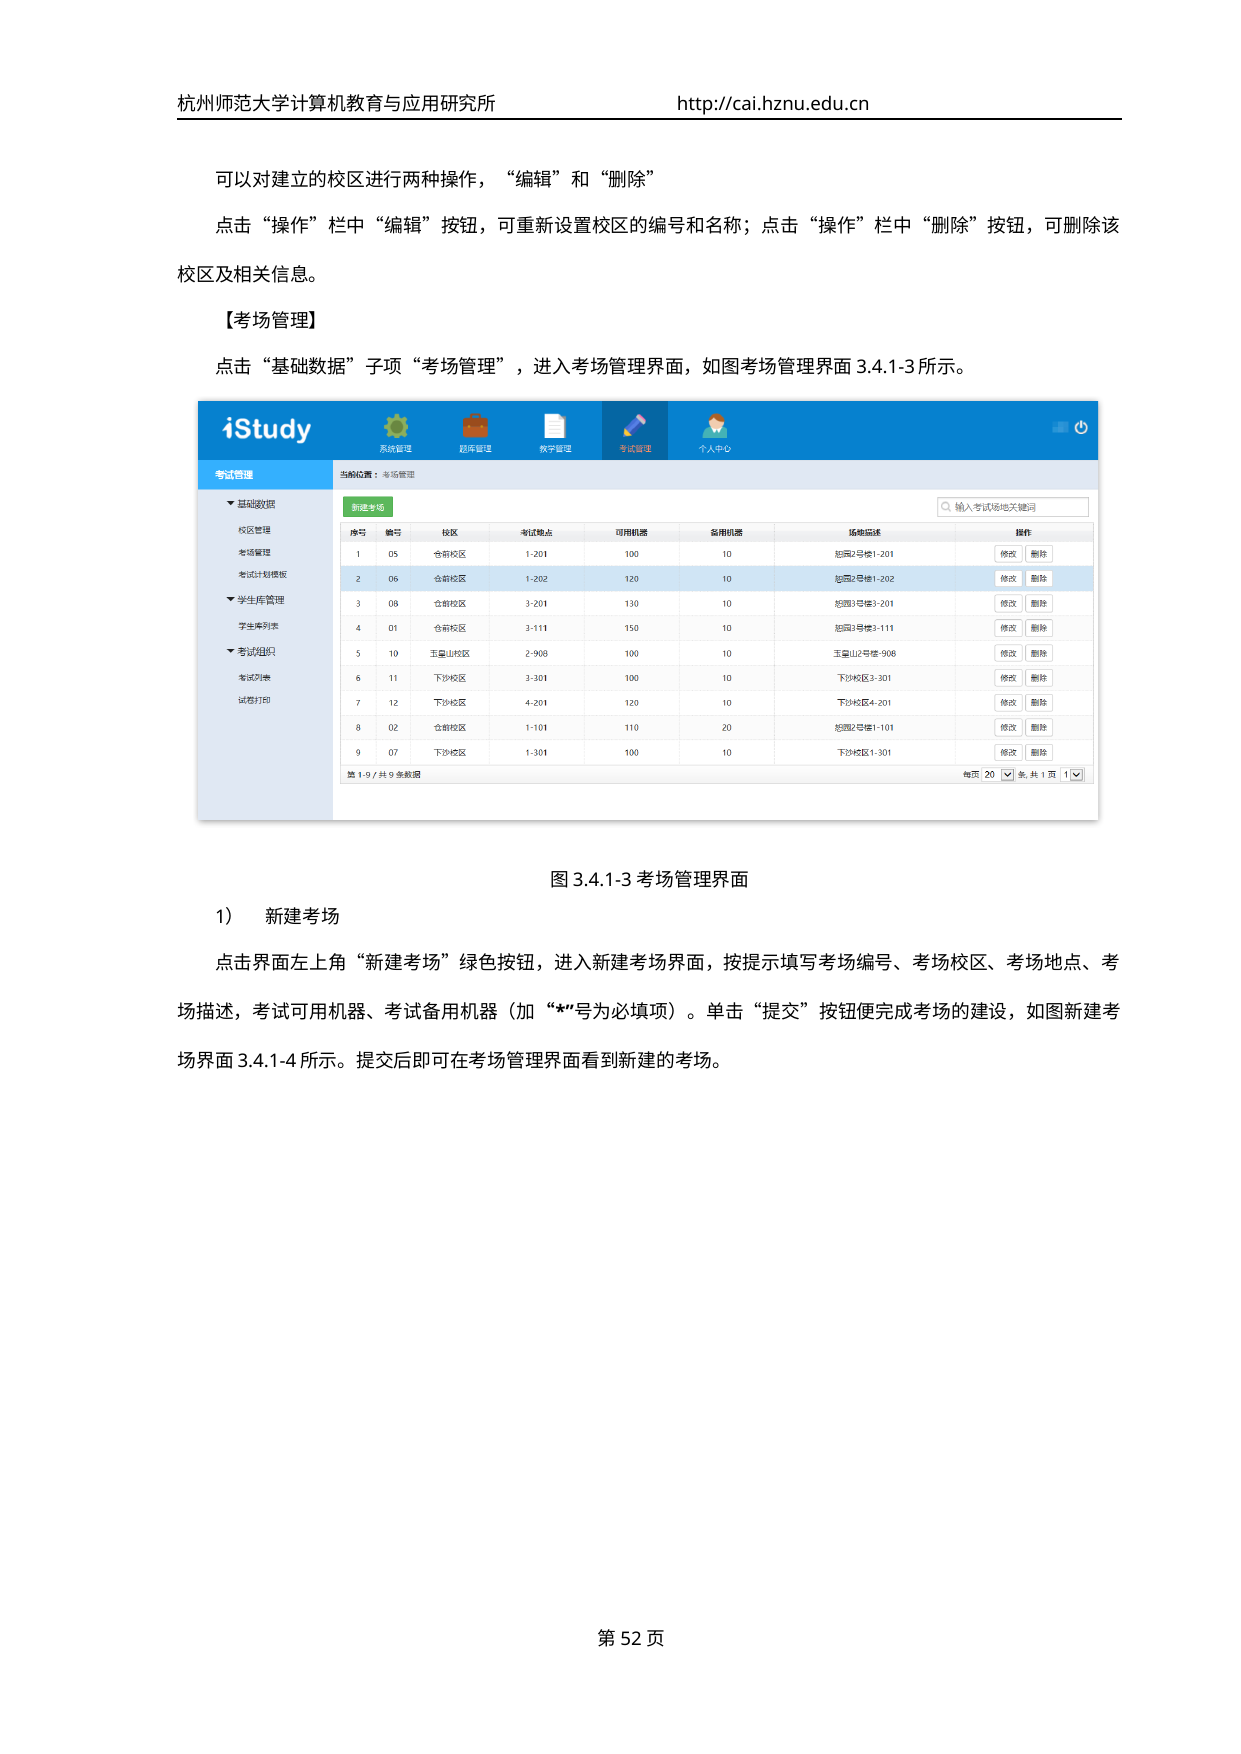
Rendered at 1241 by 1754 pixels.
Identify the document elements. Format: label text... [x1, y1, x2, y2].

text 【考场管理】 [177, 303, 1122, 335]
text 可以对建立的校区进行两种操作，“编辑”和“删除” [215, 162, 1122, 194]
text 点击“基础数据”子项“考场管理”，进入考场管理界面，如图考场管理界面3.4.1-3所示。 [177, 349, 1122, 381]
text 点击界面左上角“新建考场”绿色按钮，进入新建考场界面，按提示填写考场编号、考场校区、考场地点、考场描述，考试可用机器、考试备用机器（加“*”号为必填项）。单击“提交”按钮便完成考场的建设，如图新建考场界面3.4.1-4所示。提交后即可在考场管理界面看到新建的考场。 [177, 945, 1122, 1075]
list 新建考场 [177, 899, 1122, 932]
text 图3.4.1-3 考场管理界面 [177, 862, 1122, 895]
text 点击“操作”栏中“编辑”按钮，可重新设置校区的编号和名称；点击“操作”栏中“删除”按钮，可删除该校区及相关信息。 [177, 208, 1122, 289]
picture [198, 401, 1099, 820]
